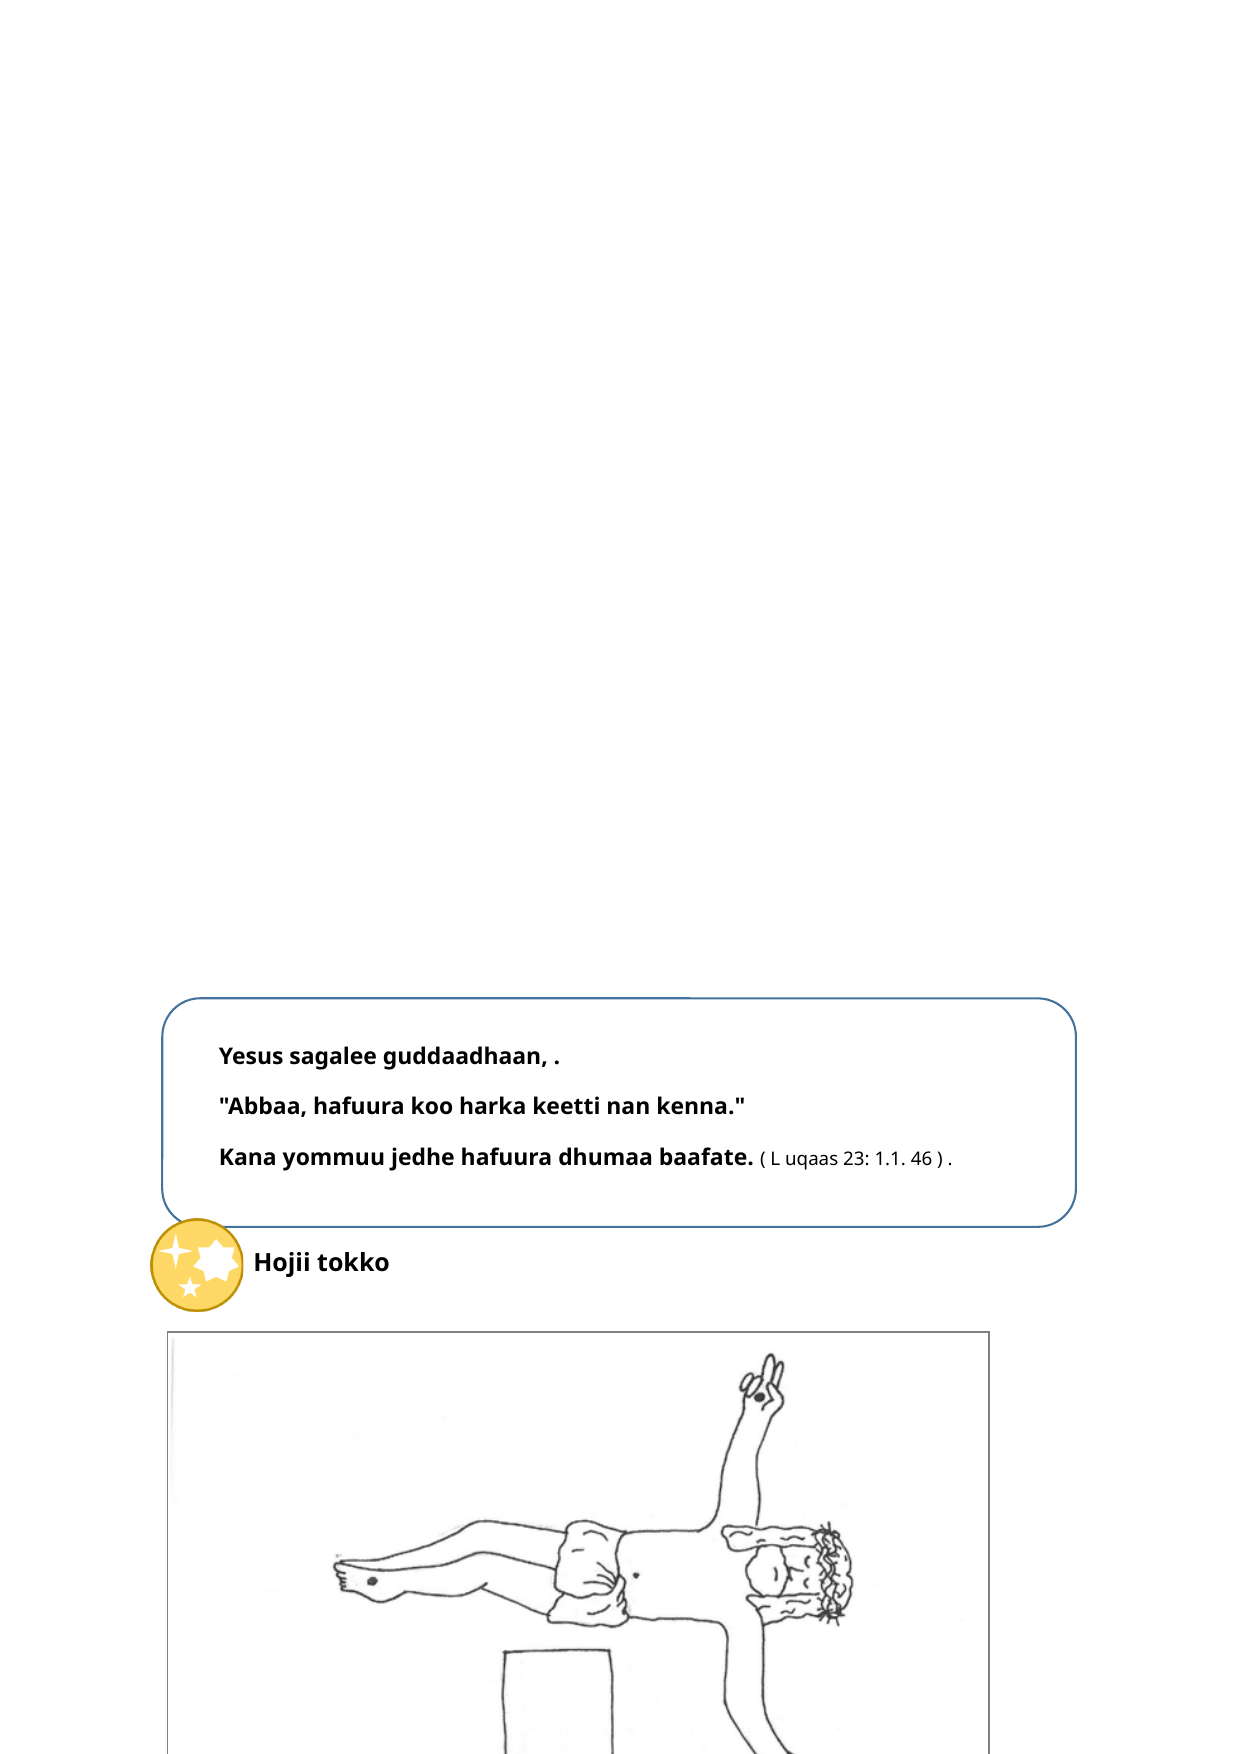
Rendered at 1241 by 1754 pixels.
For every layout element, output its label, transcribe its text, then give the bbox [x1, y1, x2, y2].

text "Abbaa, hafuura koo harka keetti nan kenna." [150, 1090, 1090, 1121]
text Kana yommuu jedhe hafuura dhumaa baafate. ( L uqaas 23: 1.1. 46 ) . [150, 1141, 1090, 1172]
text Hojii tokko [244, 1244, 1090, 1278]
picture [150, 1218, 244, 1312]
text Yesus sagalee guddaadhaan, . [150, 1040, 1090, 1071]
picture [168, 1333, 988, 1754]
